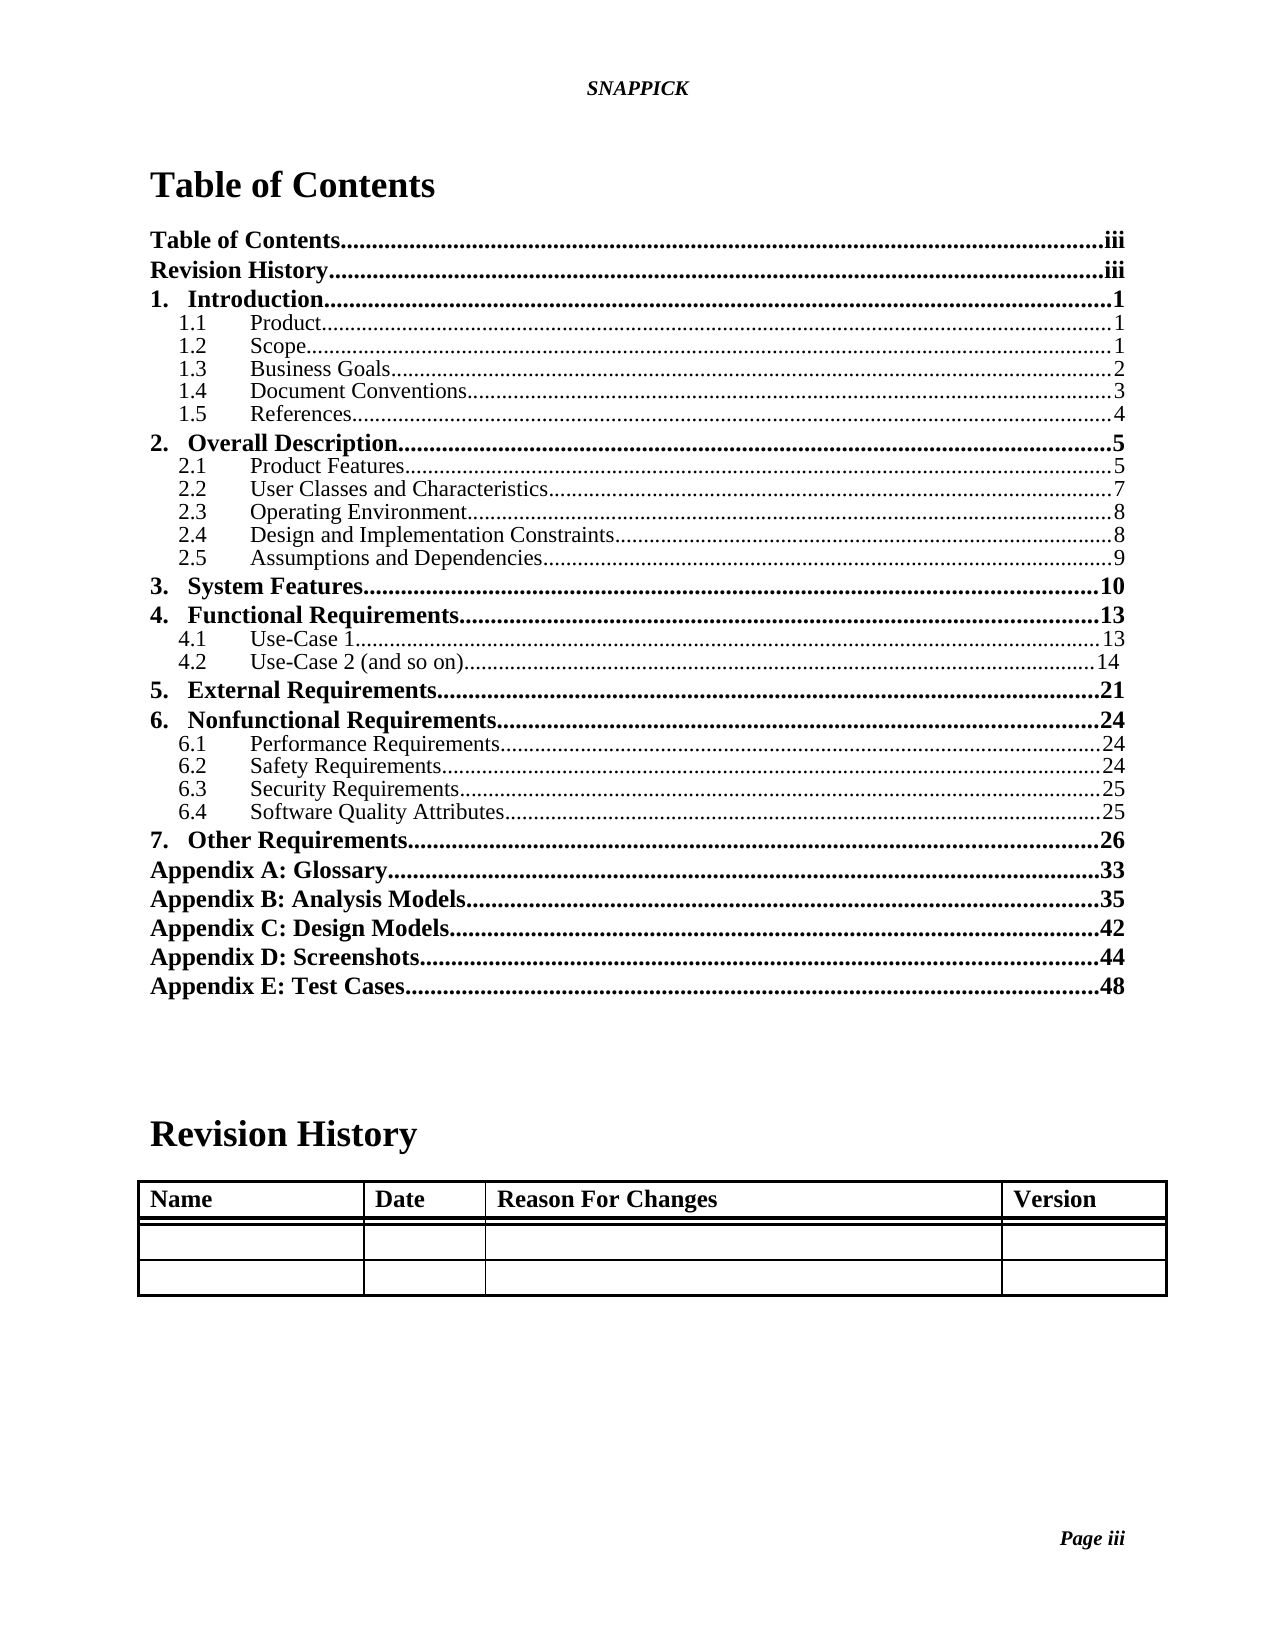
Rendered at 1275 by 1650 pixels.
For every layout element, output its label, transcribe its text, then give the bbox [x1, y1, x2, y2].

text 5. External Requirements 21 [150, 681, 1125, 703]
text 3. System Features 10 [150, 576, 1125, 599]
text 2. Overall Description 5 [150, 433, 1125, 456]
text 2.5 Assumptions and Dependencies 9 [178, 547, 1125, 570]
text 2.1 Product Features 5 [178, 456, 1125, 478]
text 4.1 Use-Case 1 13 [178, 628, 1125, 651]
text 1.4 Document Conventions 3 [178, 381, 1125, 403]
text 2.2 User Classes and Characteristics 7 [178, 478, 1125, 501]
text 1.1 Product 1 [178, 312, 1125, 335]
text 4. Functional Requirements 13 [150, 606, 1125, 628]
text Appendix A: Glossary 33 [150, 860, 1125, 883]
table_cell [365, 1261, 485, 1294]
text 6. Nonfunctional Requirements 24 [150, 710, 1125, 733]
table_cell [140, 1261, 363, 1294]
text Table of Contents iii [150, 231, 1125, 253]
table_header Reason For Changes [486, 1183, 1001, 1216]
table_cell [1003, 1226, 1165, 1259]
text 7. Other Requirements 26 [150, 831, 1125, 853]
text 6.4 Software Quality Attributes 25 [178, 801, 1125, 824]
text 1.2 Scope 1 [178, 335, 1125, 358]
text Appendix D: Screenshots 44 [150, 947, 1125, 970]
text 6.3 Security Requirements 25 [178, 778, 1125, 801]
text 2.4 Design and Implementation Constraints 8 [178, 524, 1125, 547]
text 1.5 References 4 [178, 403, 1125, 426]
text Revision History iii [150, 260, 1125, 283]
text Revision History [150, 1112, 1125, 1155]
table_cell [1003, 1261, 1165, 1294]
text 1. Introduction 1 [150, 289, 1125, 312]
table_header Date [365, 1183, 485, 1216]
text Appendix C: Design Models 42 [150, 918, 1125, 941]
text 4.2 Use-Case 2 (and so on) 14 [178, 651, 1125, 674]
table_cell [486, 1226, 1001, 1259]
text Appendix E: Test Cases 48 [150, 976, 1125, 999]
text 6.2 Safety Requirements 24 [178, 756, 1125, 778]
text Table of Contents [150, 162, 1125, 206]
table_cell [365, 1226, 485, 1259]
text 1.3 Business Goals 2 [178, 358, 1125, 381]
table_header Version [1003, 1183, 1165, 1216]
text 2.3 Operating Environment 8 [178, 501, 1125, 524]
table_cell [486, 1261, 1001, 1294]
text Appendix B: Analysis Models 35 [150, 889, 1125, 912]
text 6.1 Performance Requirements 24 [178, 733, 1125, 756]
table_header Name [140, 1183, 363, 1216]
table_cell [140, 1226, 363, 1259]
